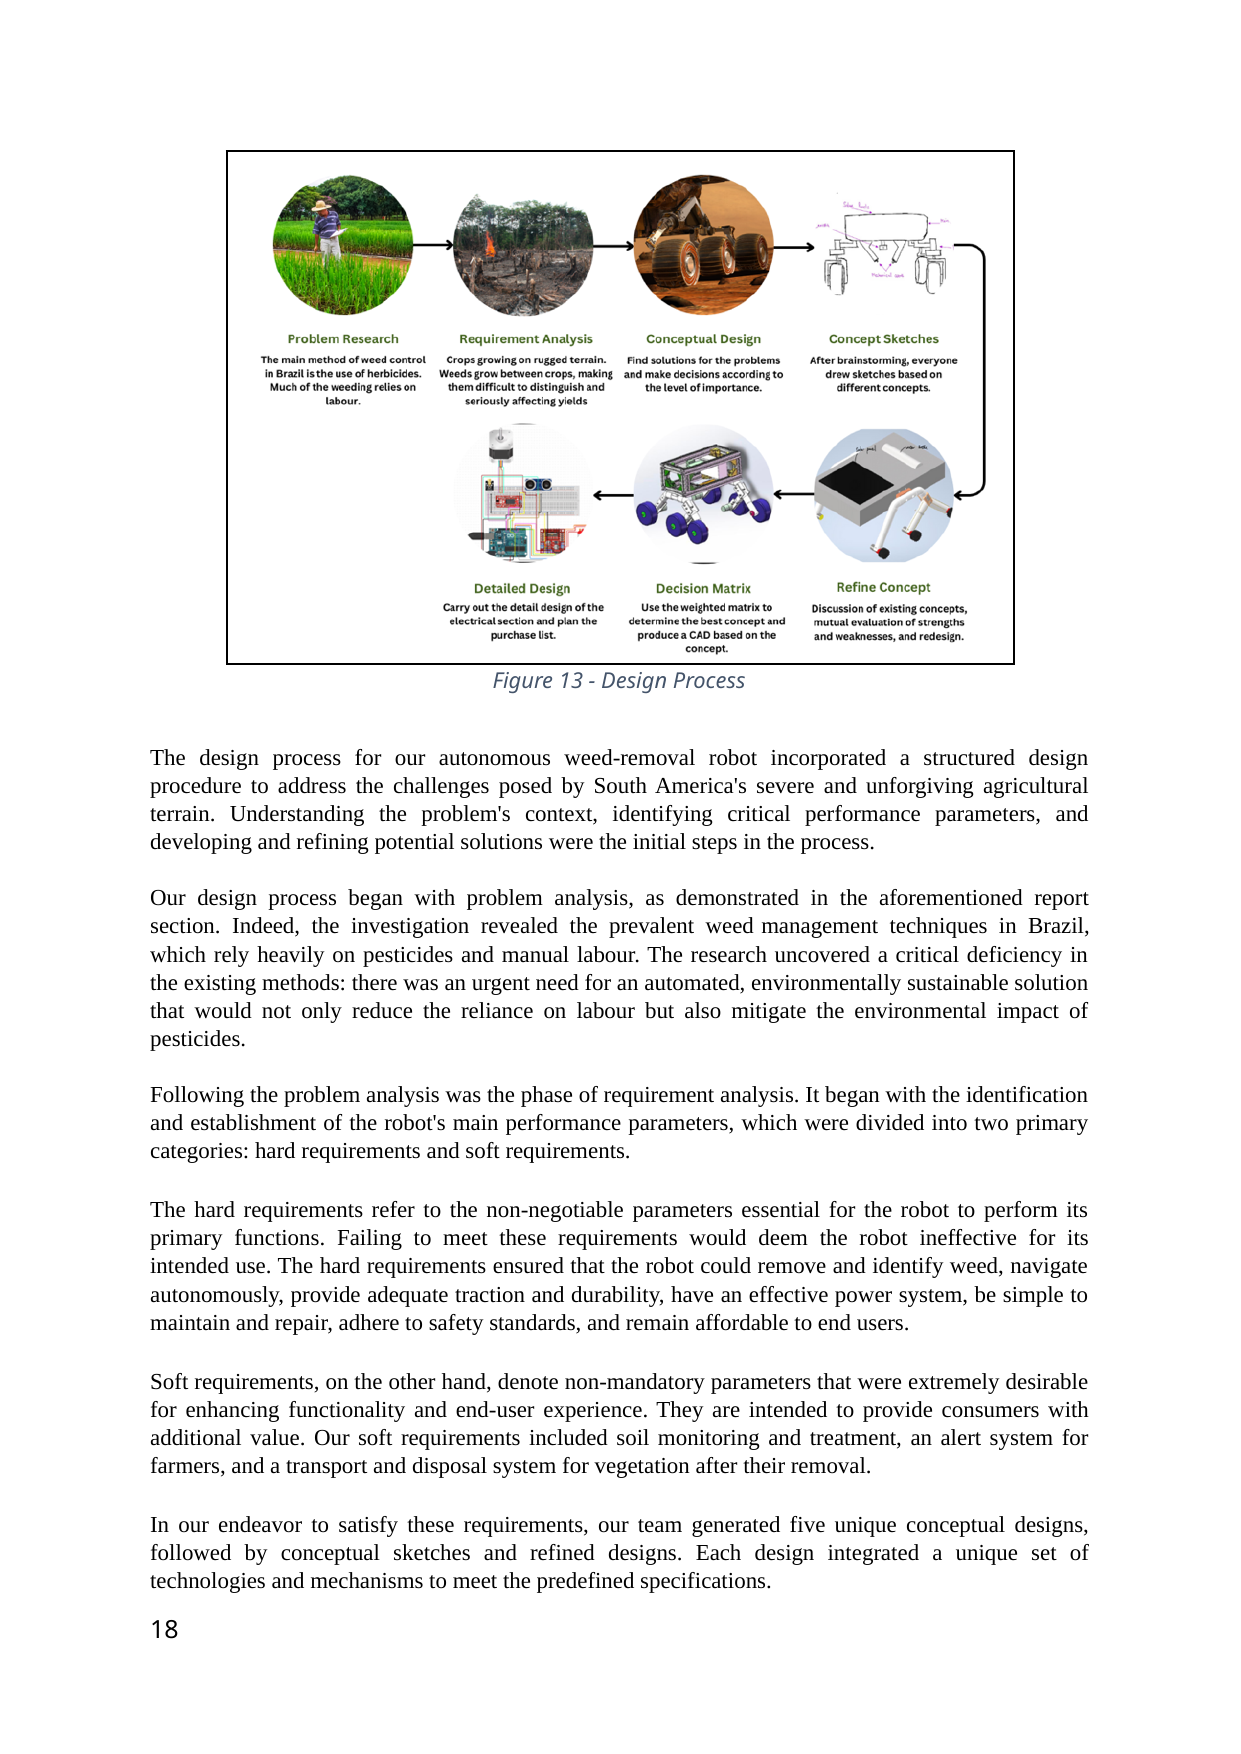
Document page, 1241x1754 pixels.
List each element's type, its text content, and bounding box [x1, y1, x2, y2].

text Our design process began with problem analysis, as demonstrated in the aforementioned report section. Indeed, the investigation revealed the prevalent weed management techniques in Brazil, which rely heavily on pesticides and manual labour. The research uncovered a critical deficiency in the existing methods: there was an urgent need for an automated, environmentally sustainable solution that would not only reduce the reliance on labour but also mitigate the environmental impact of pesticides. [150, 884, 1090, 1051]
picture [228, 152, 1013, 663]
text Figure 13 - Design Process [150, 665, 1090, 695]
text The design process for our autonomous weed-removal robot incorporated a structured design procedure to address the challenges posed by South America's severe and unforgiving agricultural terrain. Understanding the problem's context, identifying critical performance parameters, and developing and refining potential solutions were the initial steps in the process. [150, 744, 1090, 854]
text In our endeavor to satisfy these requirements, our team generated five unique conceptual designs, followed by conceptual sketches and refined designs. Each design integrated a unique set of technologies and mechanisms to meet the predefined specifications. [150, 1511, 1090, 1593]
text The hard requirements refer to the non-negotiable parameters essential for the robot to perform its primary functions. Failing to meet these requirements would deem the robot ineffective for its intended use. The hard requirements ensured that the robot could remove and identify weed, navigate autonomously, provide adequate traction and durability, have an effective power system, be simple to maintain and repair, adhere to safety standards, and remain affordable to end users. [150, 1196, 1090, 1335]
text Following the problem analysis was the phase of requirement analysis. It began with the identification and establishment of the robot's main performance parameters, which were divided into two primary categories: hard requirements and soft requirements. [150, 1081, 1090, 1164]
text Soft requirements, on the other hand, denote non-mandatory parameters that were extremely desirable for enhancing functionality and end-user experience. They are intended to provide consumers with additional value. Our soft requirements included soil monitoring and treatment, an alert system for farmers, and a transport and disposal system for vegetation after their removal. [150, 1368, 1090, 1478]
